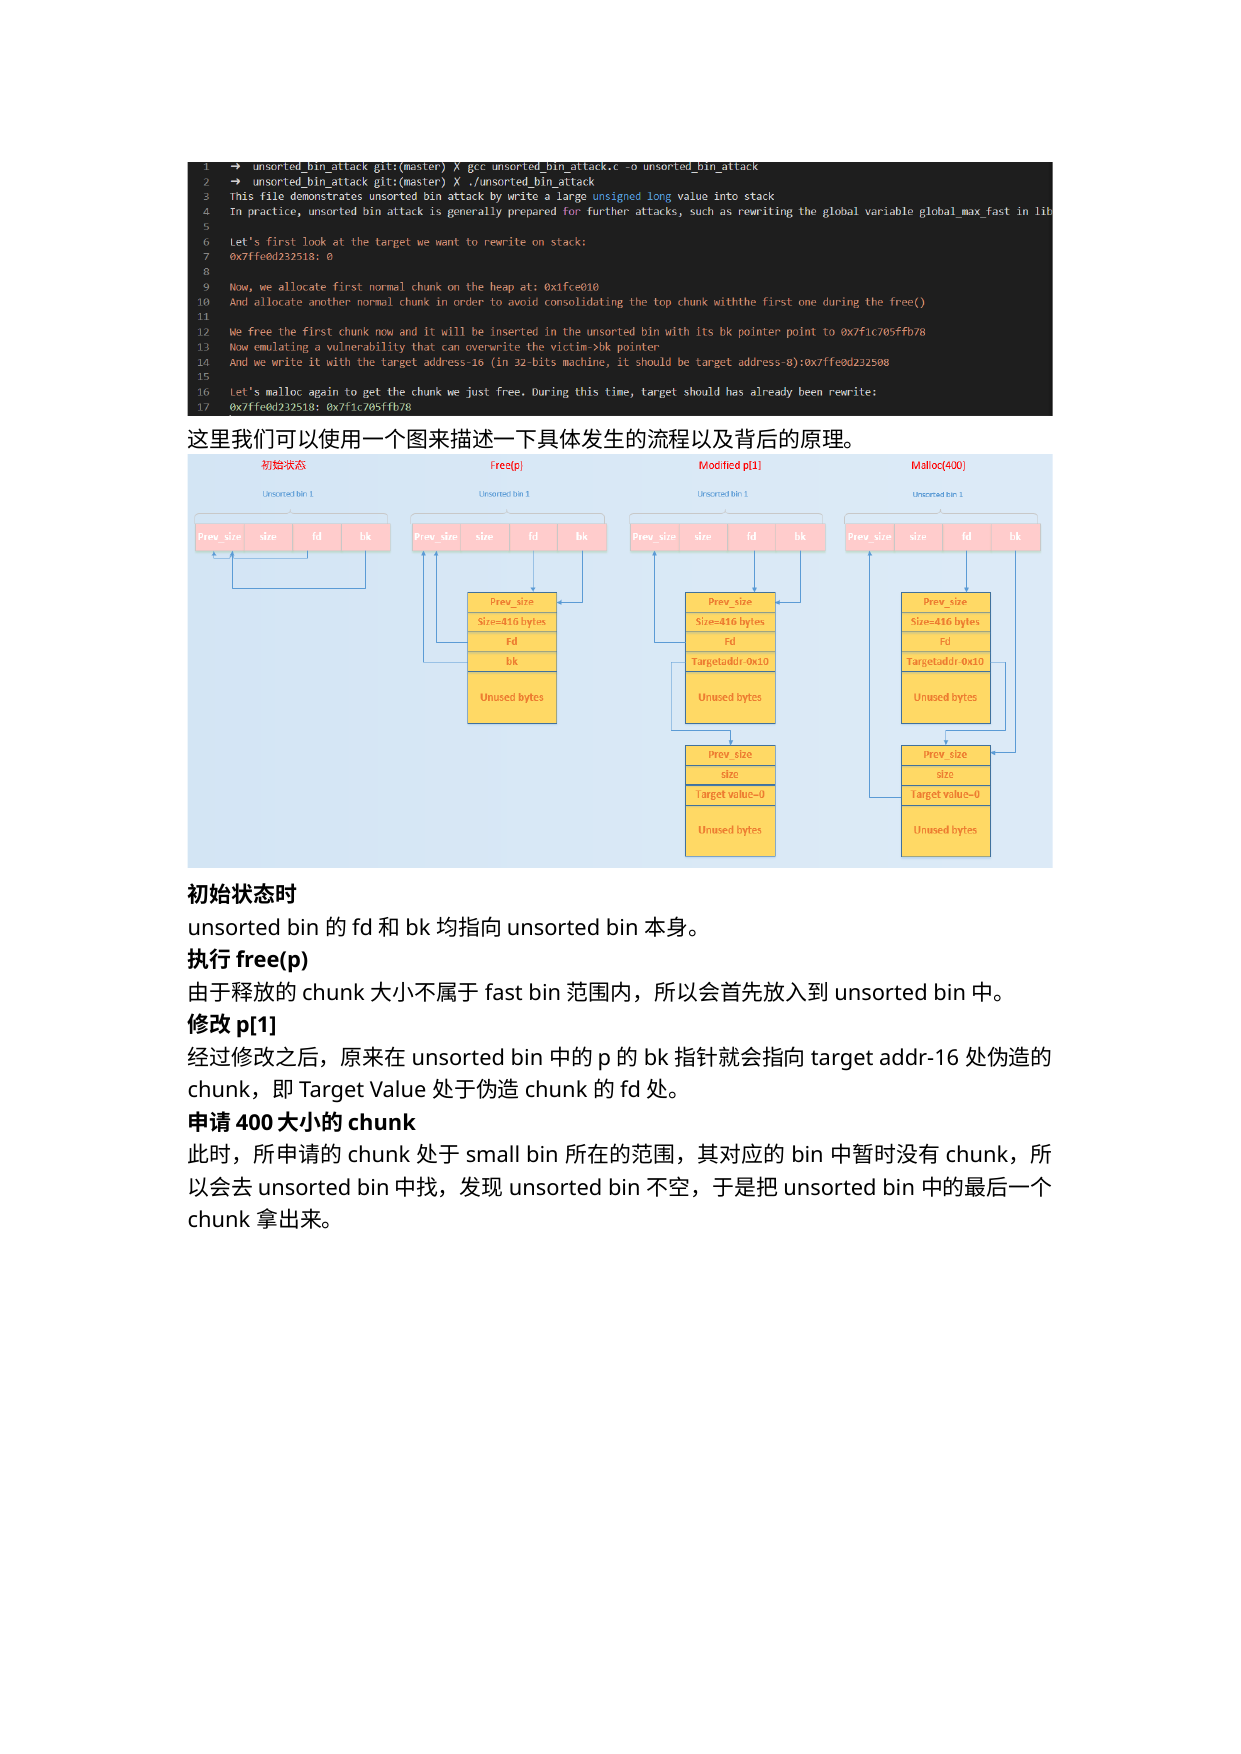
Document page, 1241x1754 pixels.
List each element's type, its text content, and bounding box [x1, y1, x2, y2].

picture [187, 454, 1053, 868]
text 经过修改之后，原来在 unsorted bin 中的 p 的 bk 指针就会指向 target addr-16 处伪造的 chunk，即 Target Value 处于伪造 chunk 的 fd 处。 [187, 1039, 1053, 1104]
text unsorted bin 的 fd 和 bk 均指向 unsorted bin 本身。 [187, 909, 1053, 942]
text 执行free(p) [187, 942, 1053, 974]
text 申请400大小的chunk [187, 1104, 1053, 1137]
text 修改p[1] [187, 1007, 1053, 1039]
text 初始状态时 [187, 877, 1053, 909]
picture [187, 162, 1053, 416]
text 这里我们可以使用一个图来描述一下具体发生的流程以及背后的原理。 [187, 422, 1053, 454]
text 此时，所申请的 chunk 处于 small bin 所在的范围，其对应的 bin 中暂时没有 chunk，所以会去unsorted bin中找，发现 unsorted bin 不空，于是把 unsorted bin 中的最后一个 chunk 拿出来。 [187, 1137, 1053, 1234]
text 由于释放的 chunk 大小不属于 fast bin 范围内，所以会首先放入到 unsorted bin 中。 [187, 974, 1053, 1007]
